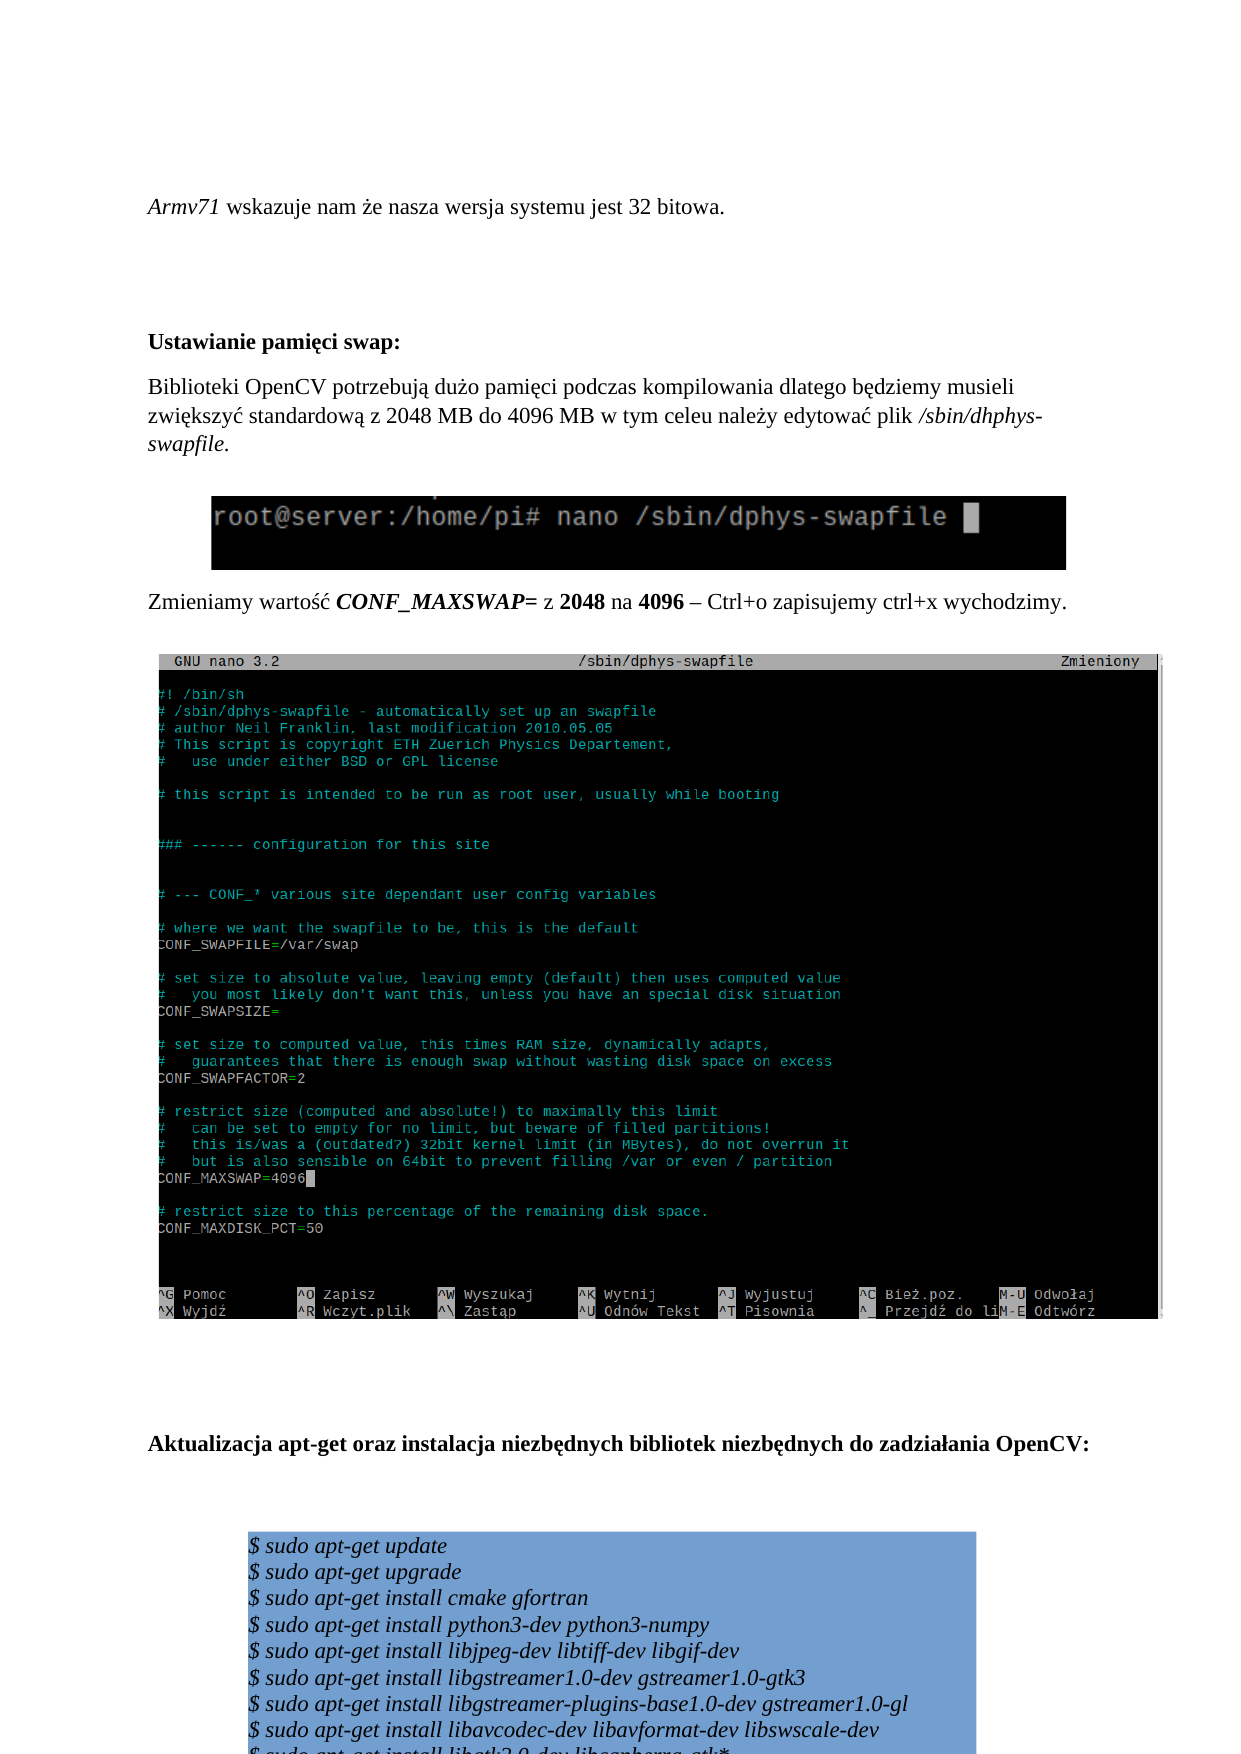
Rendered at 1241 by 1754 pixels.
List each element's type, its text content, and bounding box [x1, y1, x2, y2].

text Aktualizacja apt-get oraz instalacja niezbędnych bibliotek niezbędnych do zadziałania OpenCV: [148, 1430, 1092, 1456]
text Armv71 wskazuje nam że nasza wersja systemu jest 32 bitowa. [148, 193, 1092, 219]
text Ustawianie pamięci swap: [148, 328, 1092, 354]
text Biblioteki OpenCV potrzebują dużo pamięci podczas kompilowania dlatego będziemy musieli zwiększyć standardową z 2048 MB do 4096 MB w tym celeu należy edytować plik /sbin/dhphys-swapfile. [148, 373, 1092, 456]
picture [158, 654, 1163, 1319]
picture [211, 496, 1067, 570]
text Zmieniamy wartość CONF_MAXSWAP= z 2048 na 4096 – Ctrl+o zapisujemy ctrl+x wychodzimy. [148, 520, 1092, 614]
